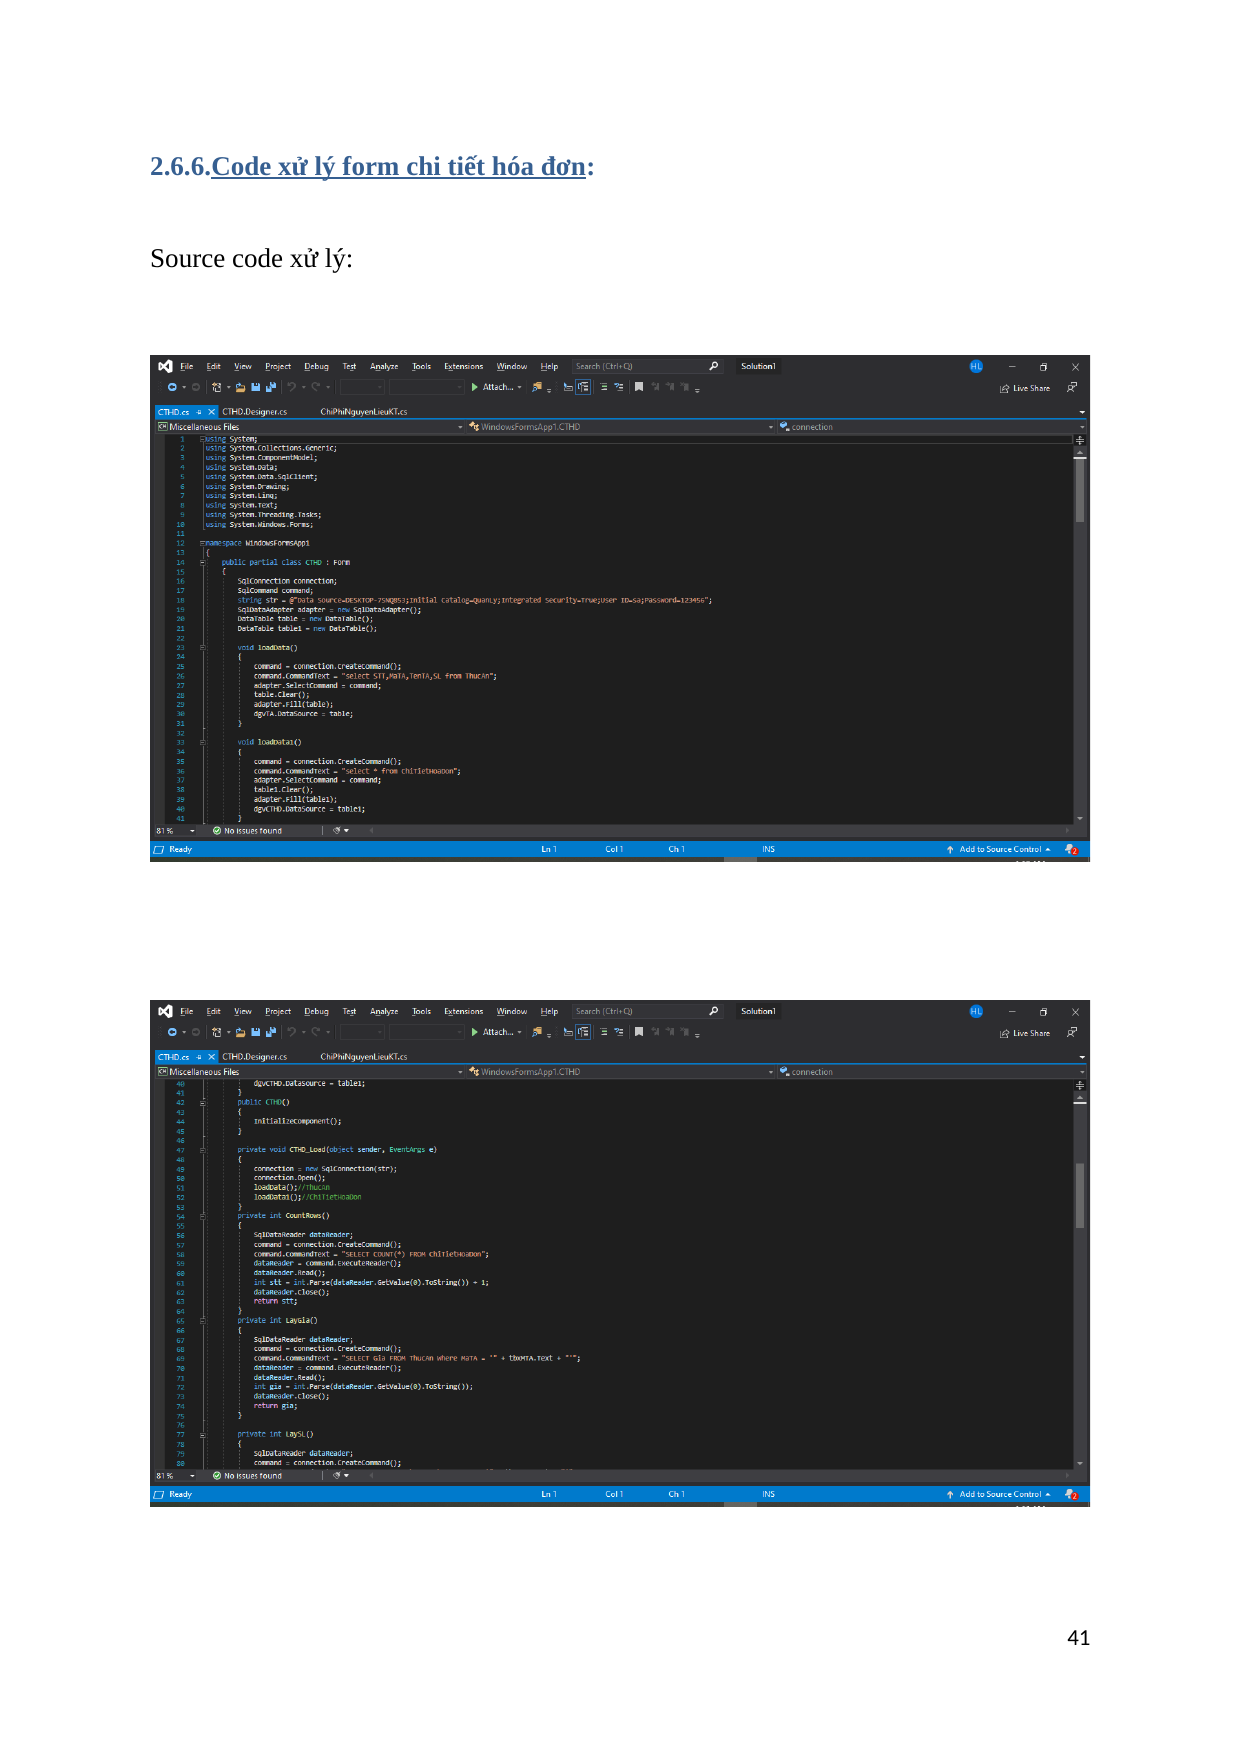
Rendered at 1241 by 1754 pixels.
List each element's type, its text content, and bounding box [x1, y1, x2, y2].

subtitle 2.6.6.Code xử lý form chi tiết hóa đơn: [150, 150, 1090, 181]
text Source code xử lý: [150, 242, 1090, 273]
picture [150, 1000, 1091, 1507]
picture [150, 355, 1091, 862]
